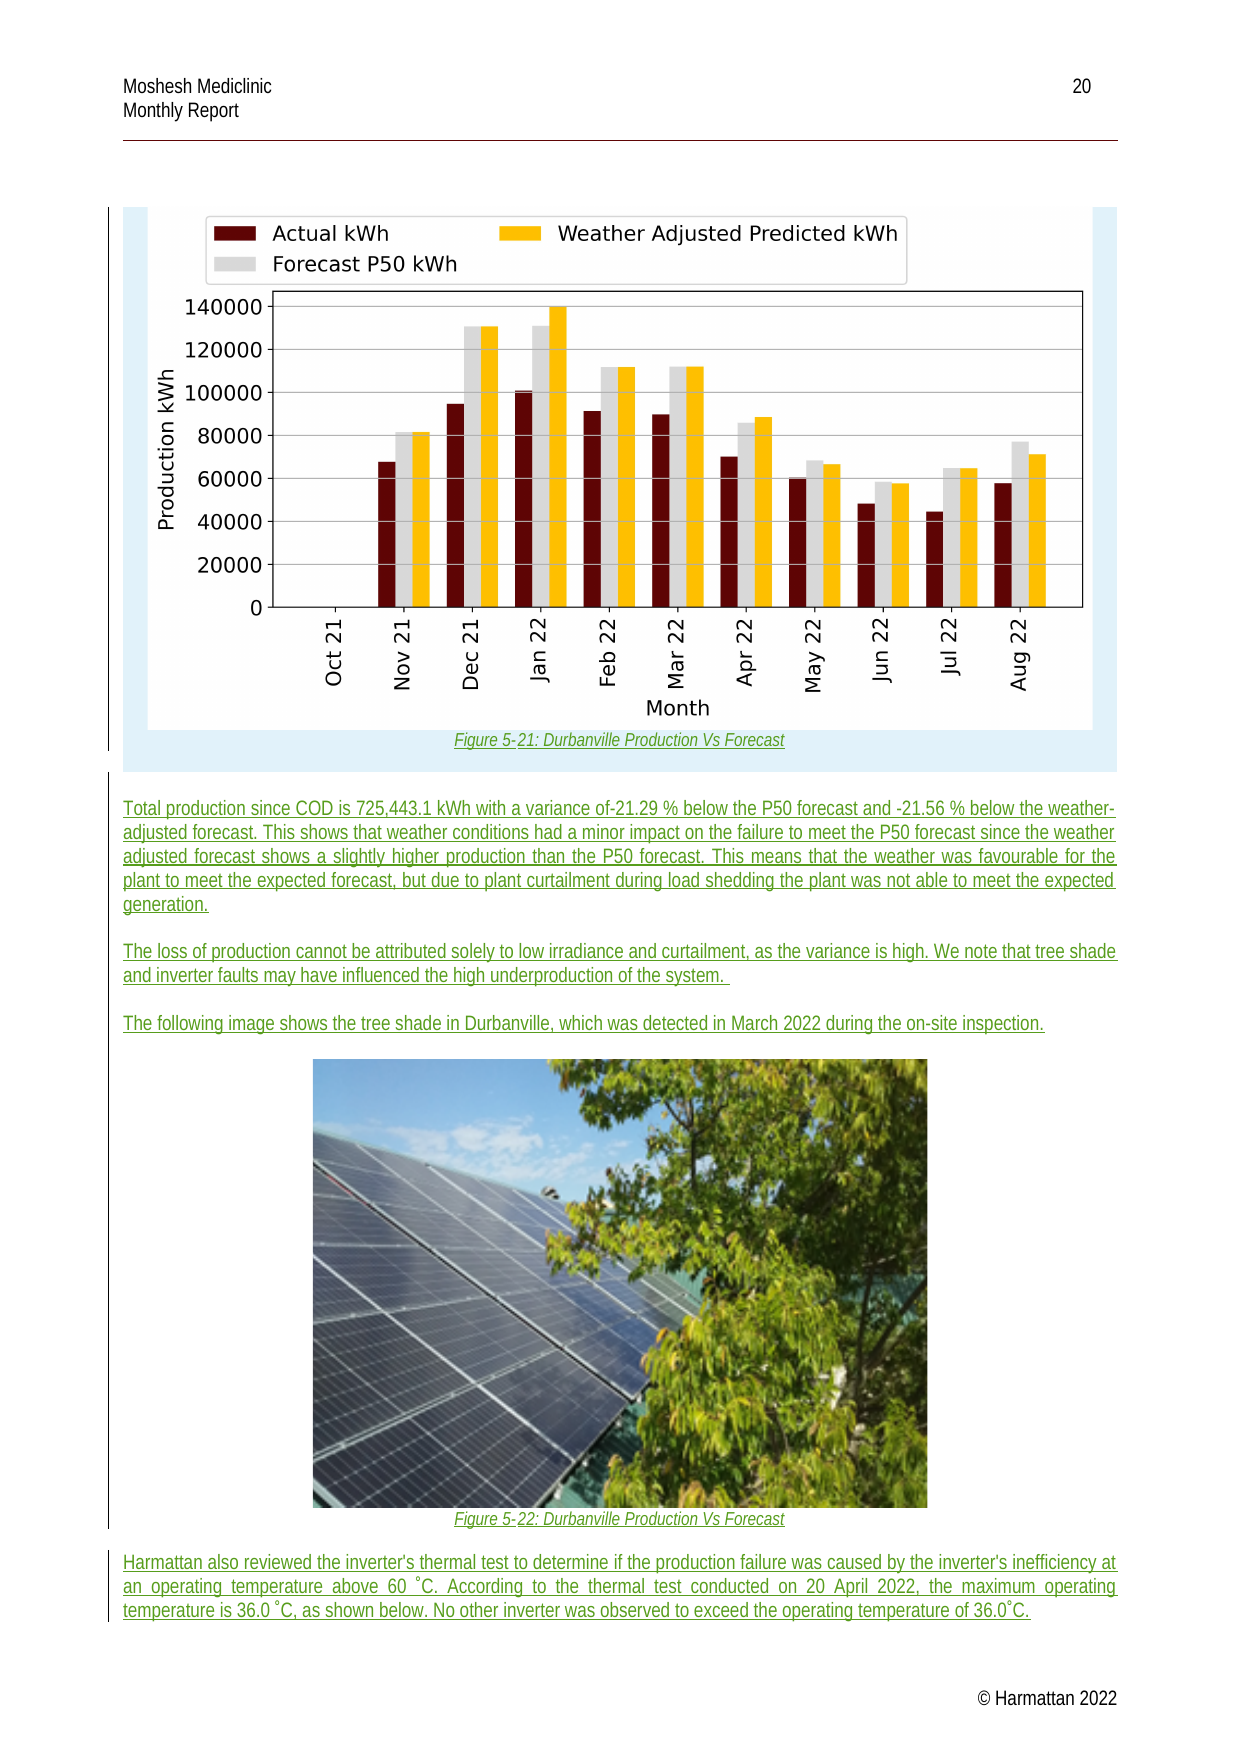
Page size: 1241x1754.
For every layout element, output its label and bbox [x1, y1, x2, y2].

picture [312, 1059, 928, 1508]
picture [147, 206, 1093, 730]
